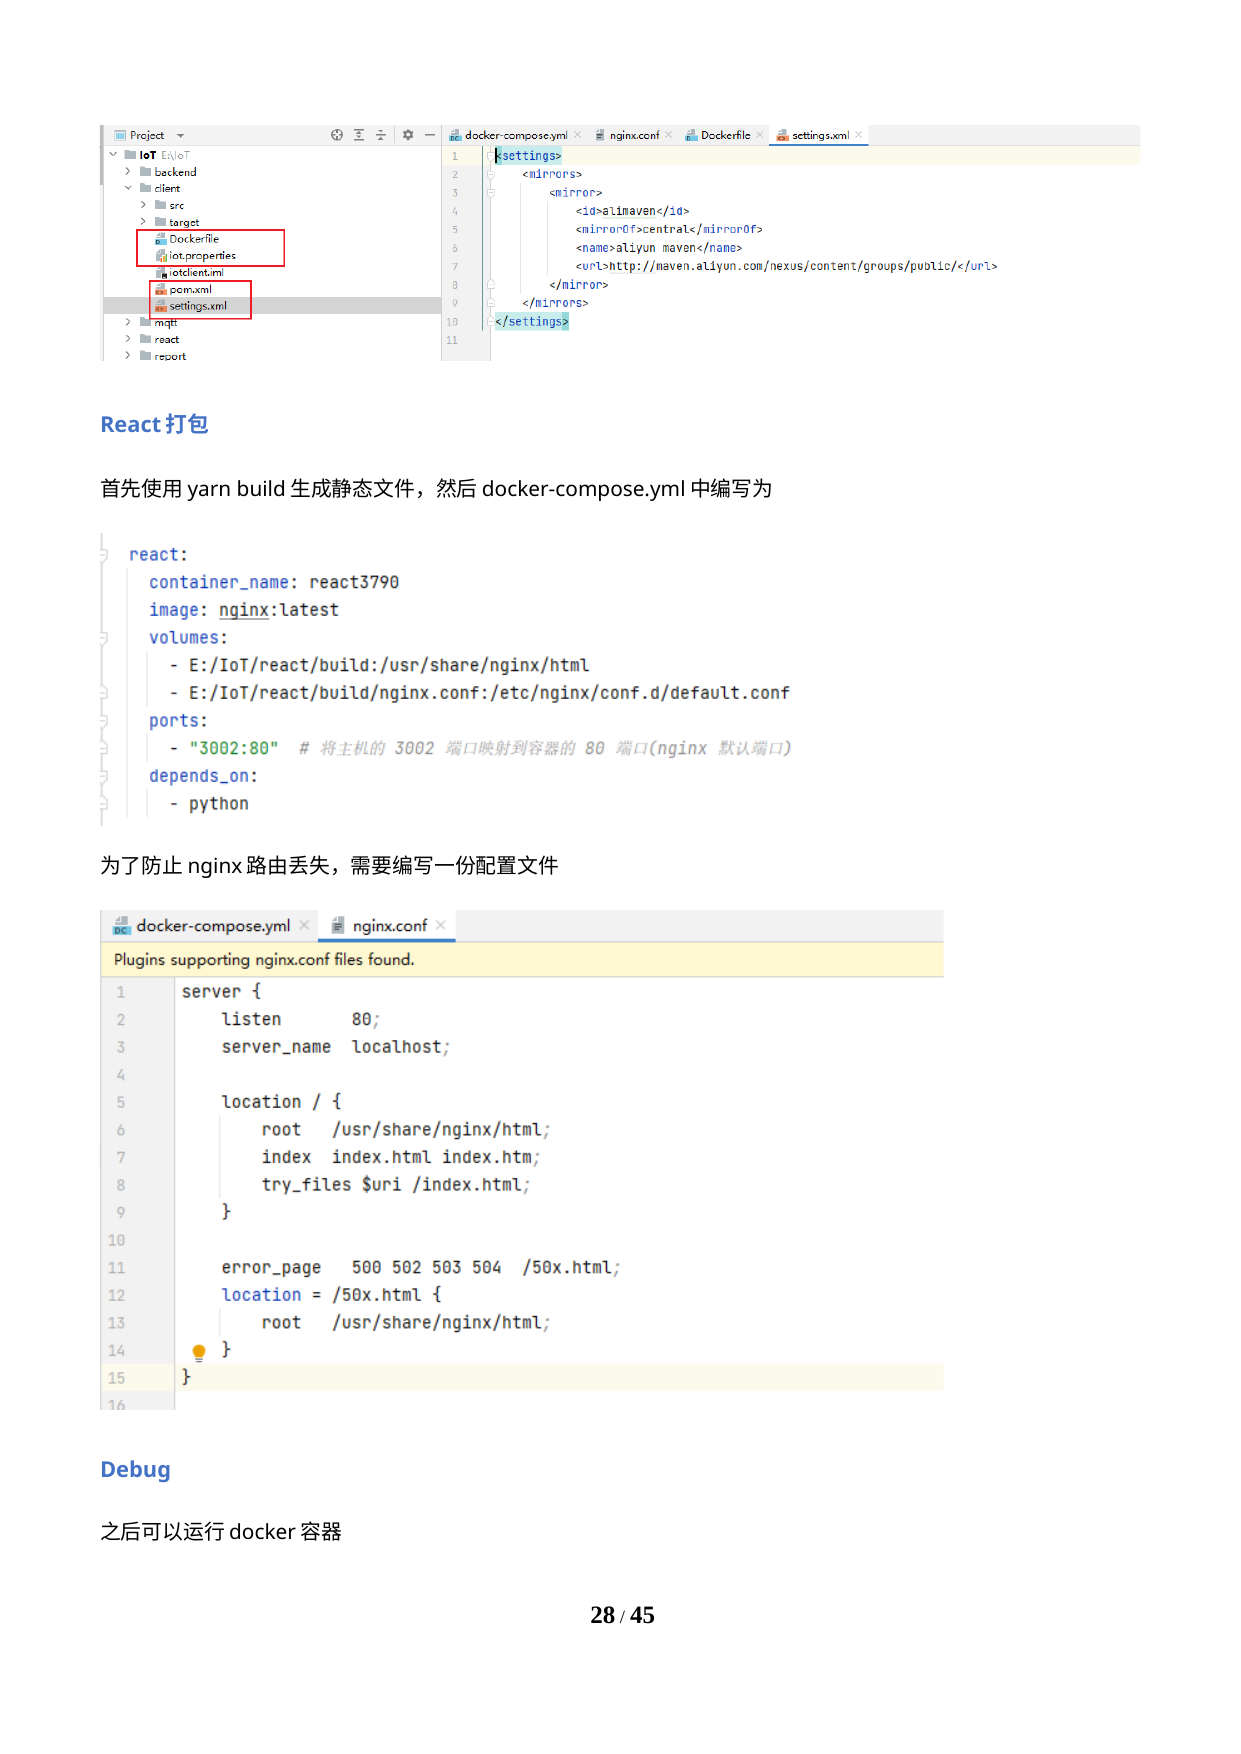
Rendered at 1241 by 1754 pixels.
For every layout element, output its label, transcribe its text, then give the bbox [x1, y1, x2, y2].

text Debug [100, 1452, 1140, 1485]
picture [99, 910, 944, 1410]
text 为了防止nginx路由丢失，需要编写一份配置文件 [100, 848, 1140, 880]
picture [99, 125, 1141, 361]
picture [99, 533, 972, 826]
text React打包 [100, 407, 1140, 439]
text 之后可以运行docker容器 [100, 1514, 1140, 1547]
text 首先使用yarn build生成静态文件，然后docker-compose.yml中编写为 [100, 471, 1140, 503]
